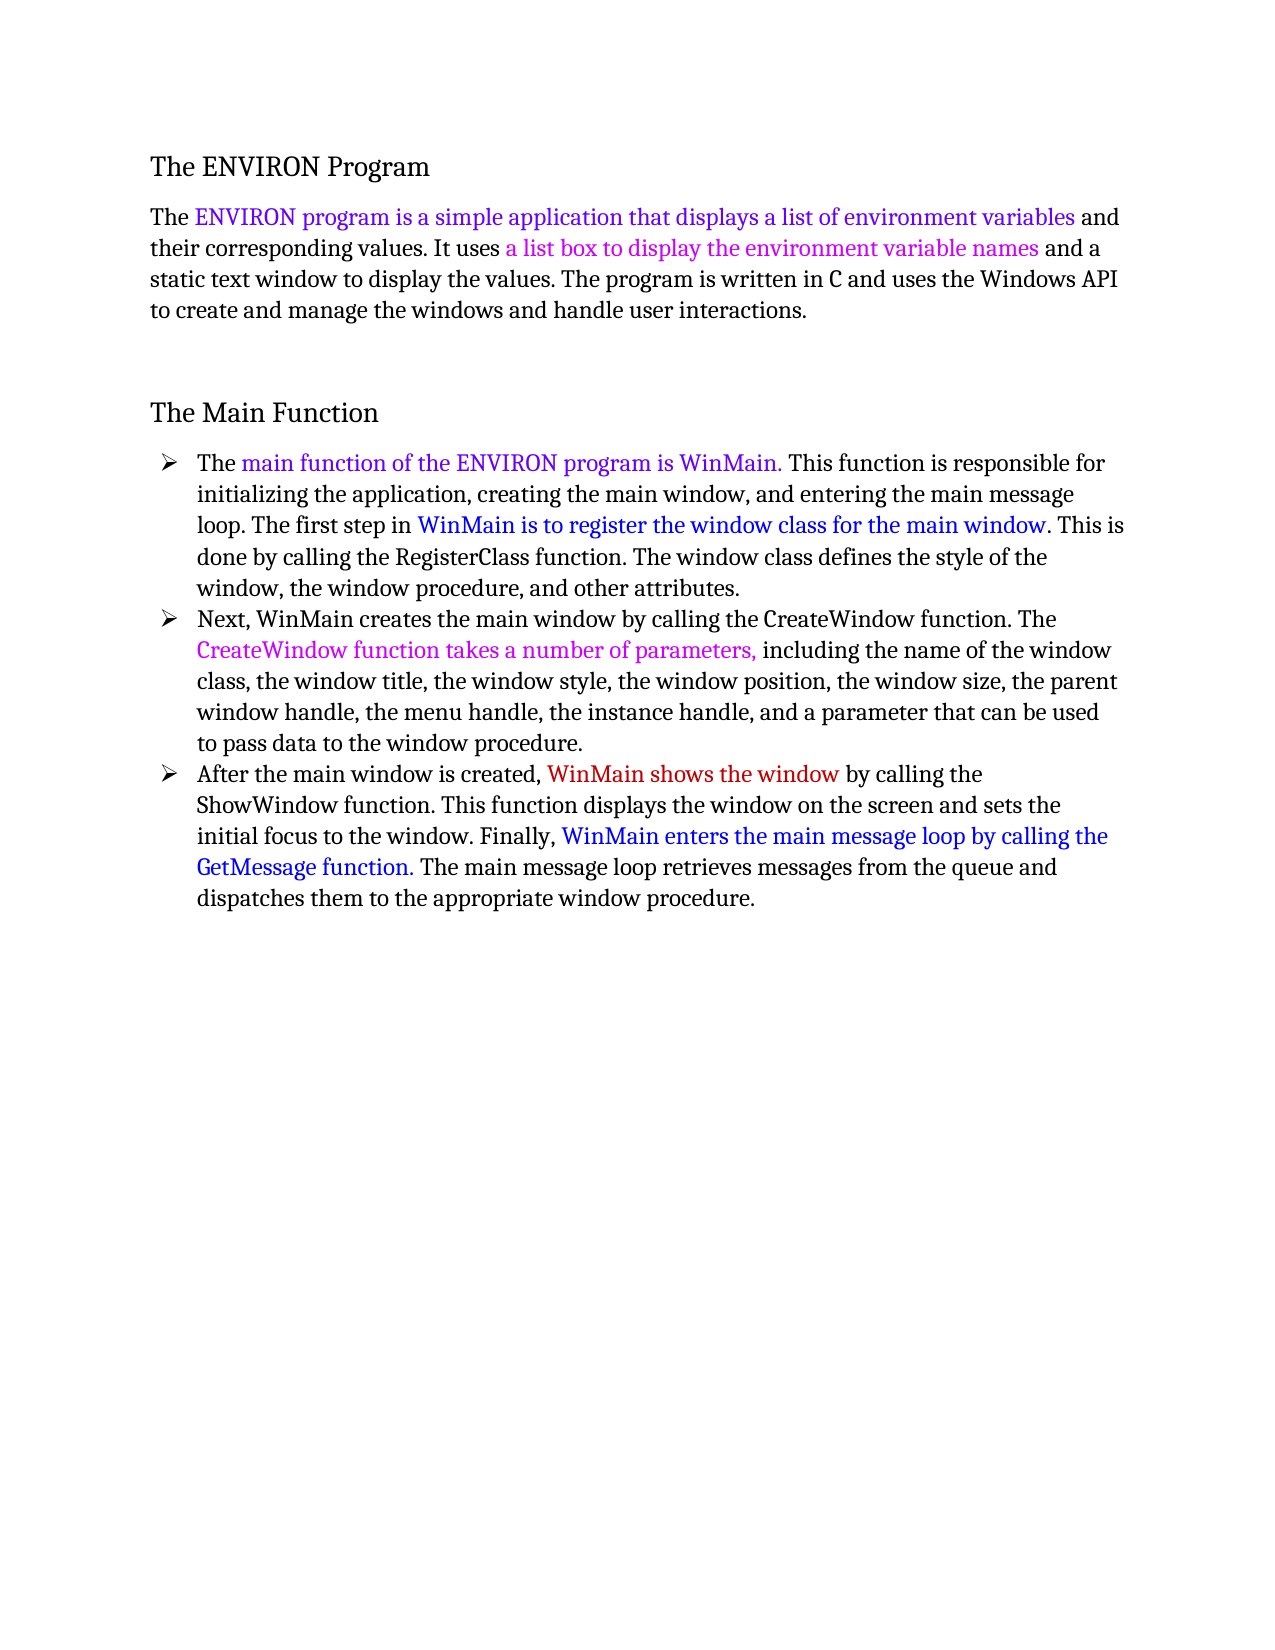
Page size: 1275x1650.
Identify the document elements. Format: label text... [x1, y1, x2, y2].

list After the main window is created, WinMain shows the window by calling the ShowWindow function. This function displays the window on the screen and sets the initial focus to the window. Finally, WinMain enters the main message loop by calling the GetMessage function. The main message loop retrieves messages from the queue and dispatches them to the appropriate window procedure. [159, 760, 1125, 913]
list Next, WinMain creates the main window by calling the CreateWindow function. The CreateWindow function takes a number of parameters, including the name of the window class, the window title, the window style, the window position, the window size, the parent window handle, the menu handle, the instance handle, and a parameter that can be used to pass data to the window procedure. [159, 604, 1125, 757]
text The ENVIRON program is a simple application that displays a list of environment variables and their corresponding values. It uses a list box to display the environment variable names and a static text window to display the values. The program is written in C and uses the Windows API to create and manage the windows and handle user interactions. [150, 203, 1125, 325]
text The ENVIRON Program [150, 150, 1125, 183]
text The Main Function [150, 396, 1125, 430]
list The main function of the ENVIRON program is WinMain. This function is responsible for initializing the application, creating the main window, and entering the main message loop. The first step in WinMain is to register the window class for the main window. This is done by calling the RegisterClass function. The window class defines the style of the window, the window procedure, and other attributes. [159, 449, 1125, 602]
